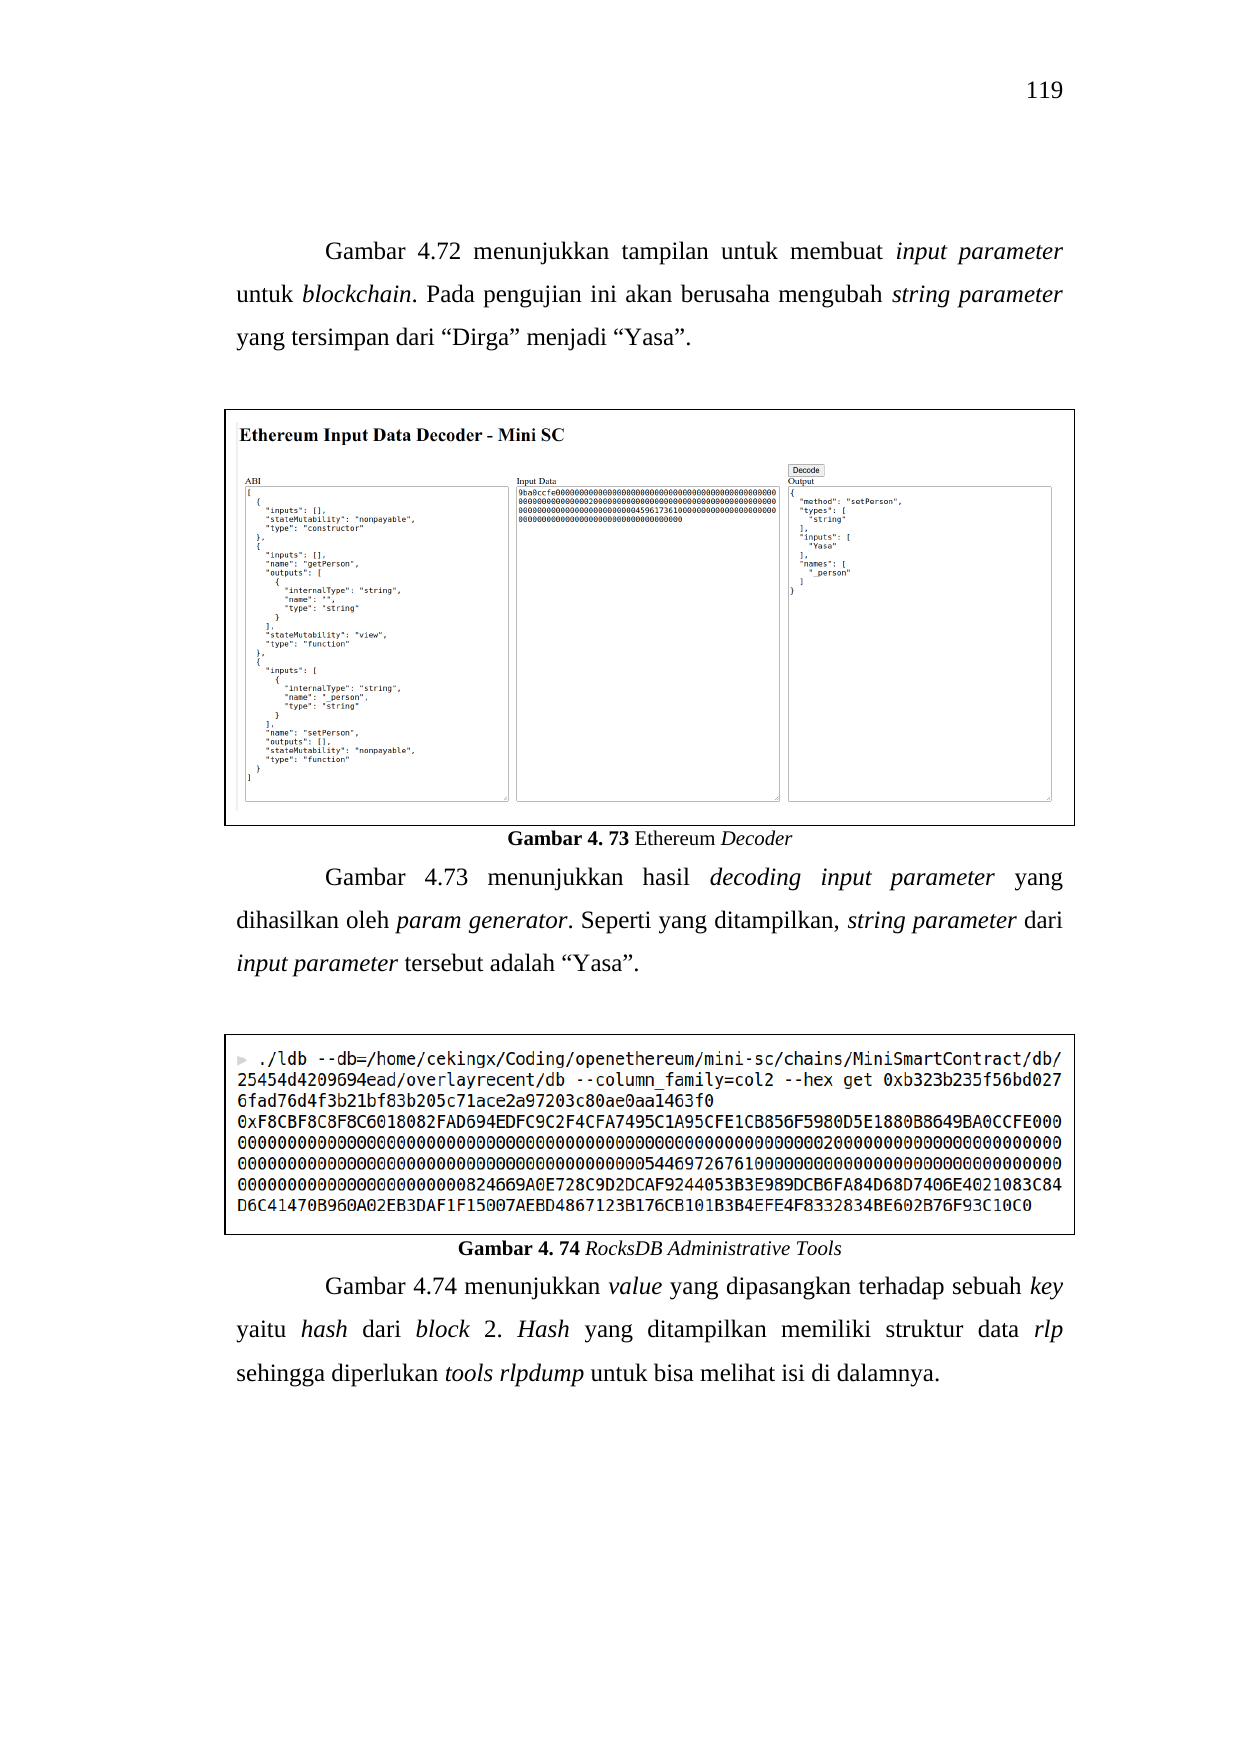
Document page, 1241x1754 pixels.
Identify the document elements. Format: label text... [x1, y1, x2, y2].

text Gambar 4. 73 Ethereum Decoder [236, 826, 1063, 850]
table_header [226, 410, 1074, 825]
text Gambar 4.74 menunjukkan value yang dipasangkan terhadap sebuah key yaitu hash dari block 2. Hash yang ditampilkan memiliki struktur data rlp sehingga diperlukan tools rlpdump untuk bisa melihat isi di dalamnya. [236, 1271, 1063, 1386]
picture [236, 1047, 1064, 1221]
text Gambar 4.72 menunjukkan tampilan untuk membuat input parameter untuk blockchain. Pada pengujian ini akan berusaha mengubah string parameter yang tersimpan dari “Dirga” menjadi “Yasa”. [236, 236, 1063, 351]
picture [236, 422, 1064, 811]
table_header [226, 1035, 1074, 1234]
text Gambar 4.73 menunjukkan hasil decoding input parameter yang dihasilkan oleh param generator. Seperti yang ditampilkan, string parameter dari input parameter tersebut adalah “Yasa”. [236, 862, 1063, 977]
text Gambar 4. 74 RocksDB Administrative Tools [236, 1235, 1063, 1259]
